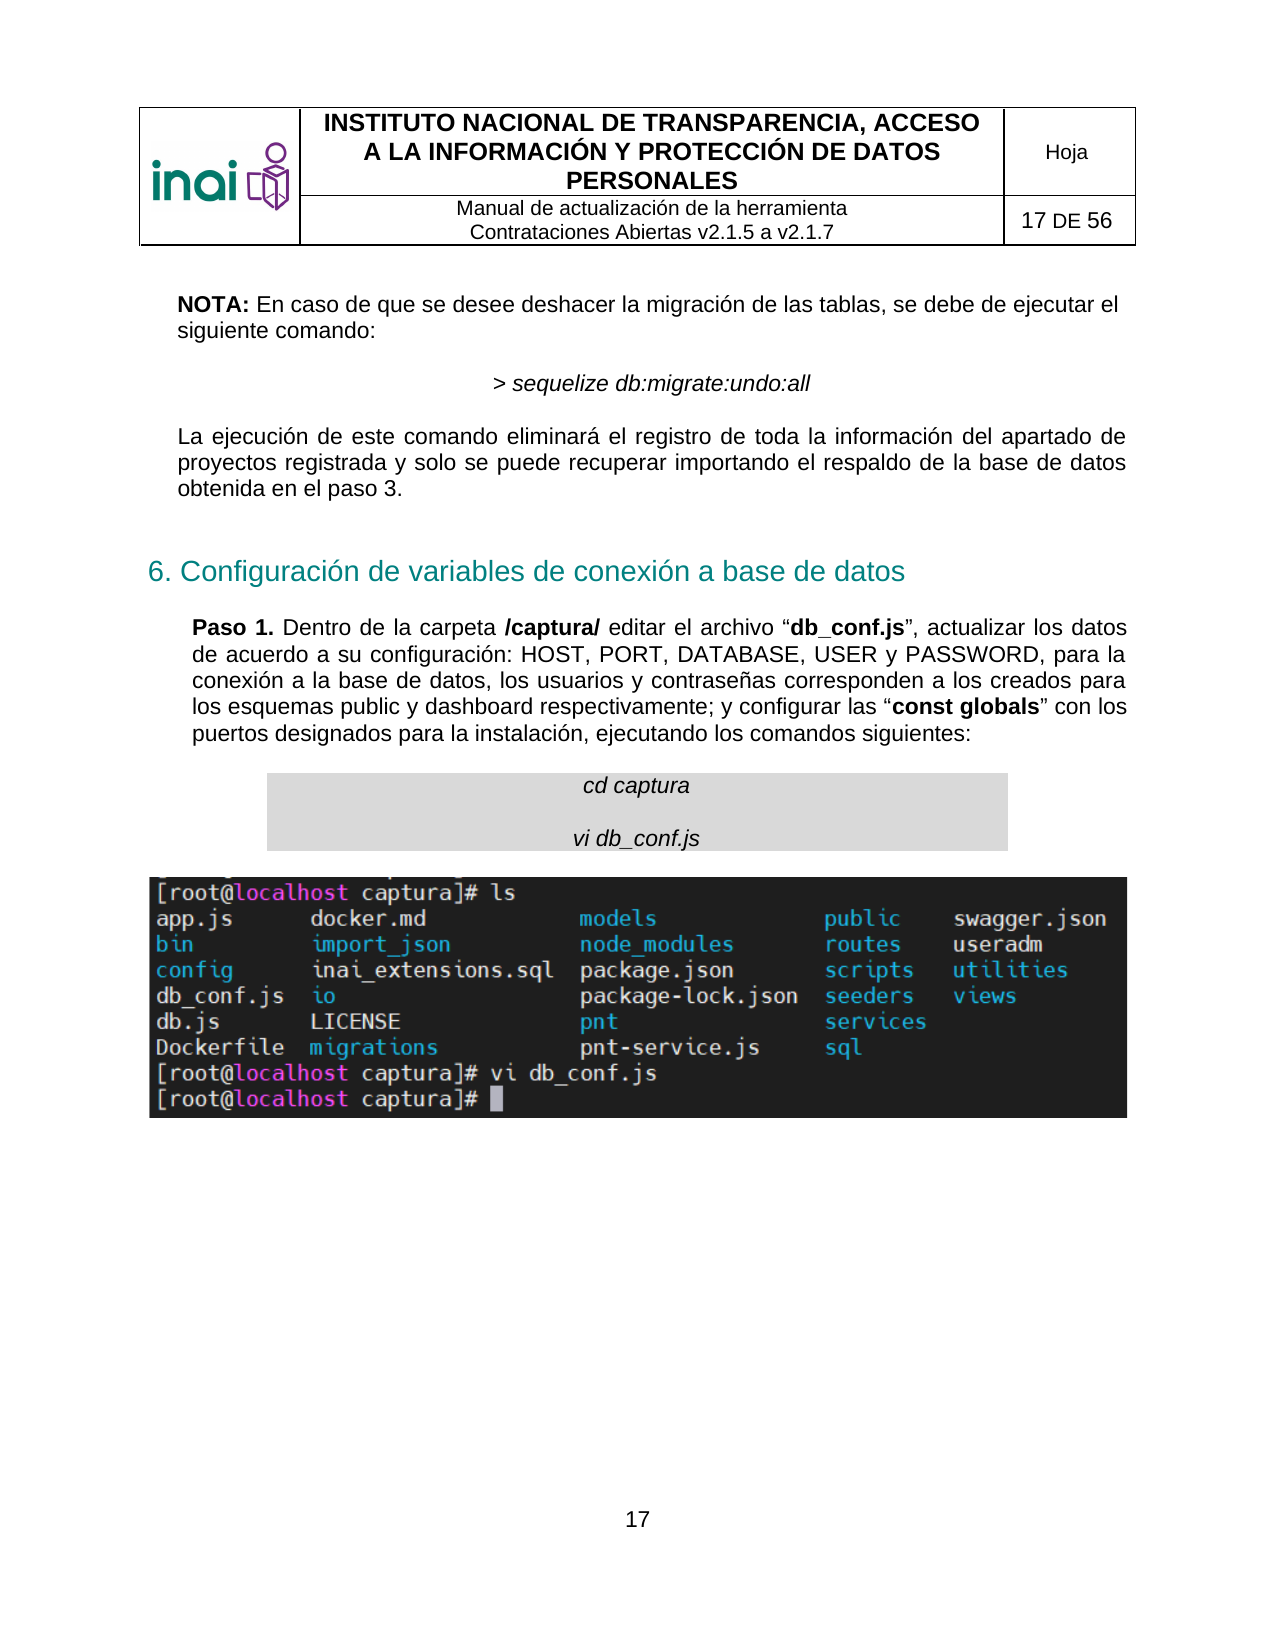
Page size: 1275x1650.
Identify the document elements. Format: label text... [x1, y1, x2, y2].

picture [147, 877, 1128, 1118]
picture [150, 141, 294, 212]
subtitle 6. Configuración de variables de conexión a base de datos [148, 554, 1127, 588]
text > sequelize db:migrate:undo:all [177, 370, 1127, 396]
table_header cd captura vi db_conf.js [267, 773, 1008, 851]
text Paso 1. Dentro de la carpeta /captura/ editar el archivo “db_conf.js”, actualizar los datos de acuerdo a su configuración: HOST, PORT, DATABASE, USER y PASSWORD, para la conexión a la base de datos, los usuarios y contraseñas corresponden a los creados para los esquemas public y dashboard respectivamente; y configurar las “const globals” con los puertos designados para la instalación, ejecutando los comandos siguientes: [192, 614, 1127, 746]
text La ejecución de este comando eliminará el registro de toda la información del apartado de proyectos registrada y solo se puede recuperar importando el respaldo de la base de datos obtenida en el paso 3. [177, 423, 1127, 502]
text NOTA: En caso de que se desee deshacer la migración de las tablas, se debe de ejecutar el siguiente comando: [177, 291, 1127, 343]
